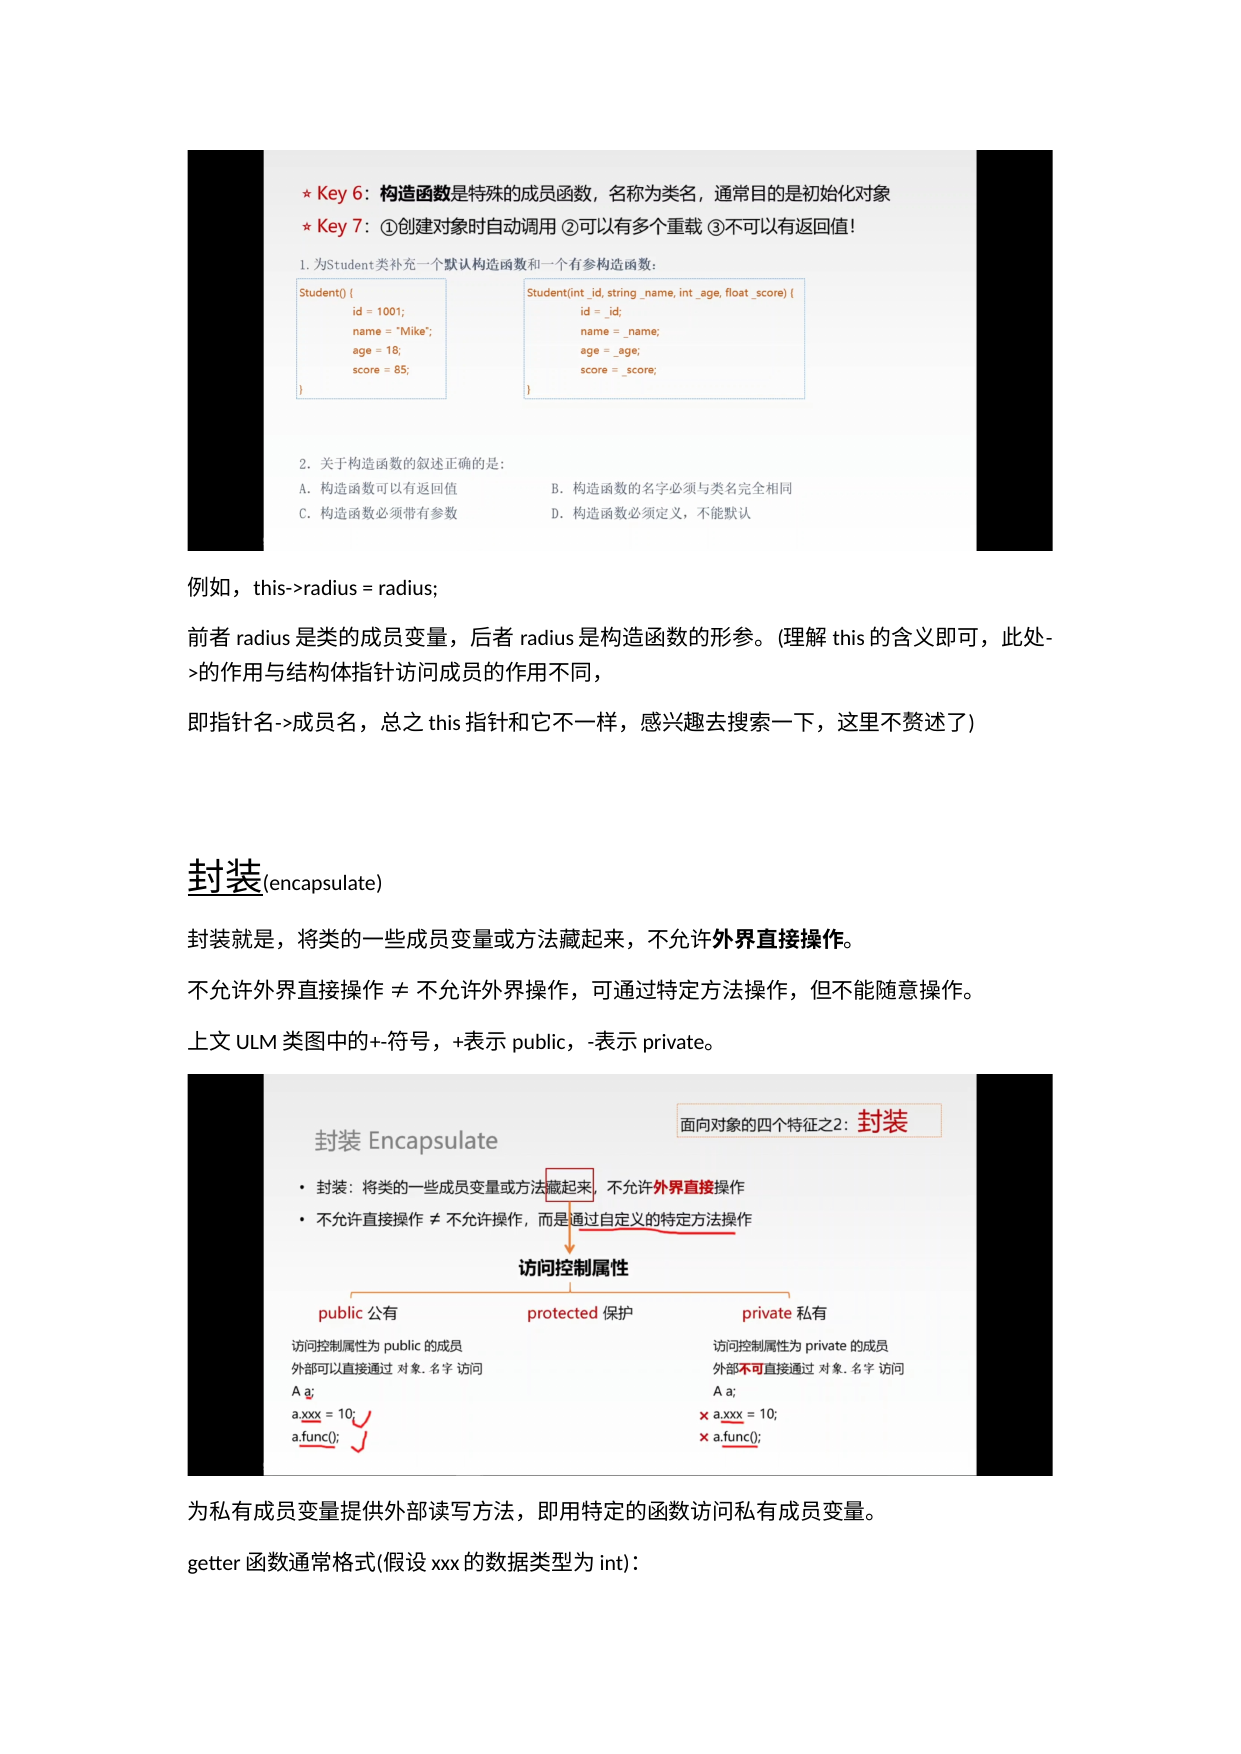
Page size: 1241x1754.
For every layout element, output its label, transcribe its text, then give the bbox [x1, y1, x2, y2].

text 例如，this->radius = radius; [187, 569, 1053, 601]
picture [187, 1074, 1053, 1476]
text 不允许外界直接操作 ≠ 不允许外界操作，可通过特定方法操作，但不能随意操作。 [187, 973, 1053, 1005]
text 前者radius是类的成员变量，后者radius是构造函数的形参。(理解this的含义即可，此处->的作用与结构体指针访问成员的作用不同， [187, 620, 1053, 686]
text 即指针名->成员名，总之this指针和它不一样，感兴趣去搜索一下，这里不赘述了) [187, 705, 1053, 737]
text 上文ULM类图中的+-符号，+表示public，-表示private。 [187, 1024, 1053, 1056]
text getter函数通常格式(假设xxx的数据类型为int)： [187, 1545, 1053, 1577]
text 封装(encapsulate) [187, 847, 1053, 901]
picture [187, 150, 1053, 551]
text 为私有成员变量提供外部读写方法，即用特定的函数访问私有成员变量。 [187, 1494, 1053, 1526]
text 封装就是，将类的一些成员变量或方法藏起来，不允许外界直接操作。 [187, 922, 1053, 954]
